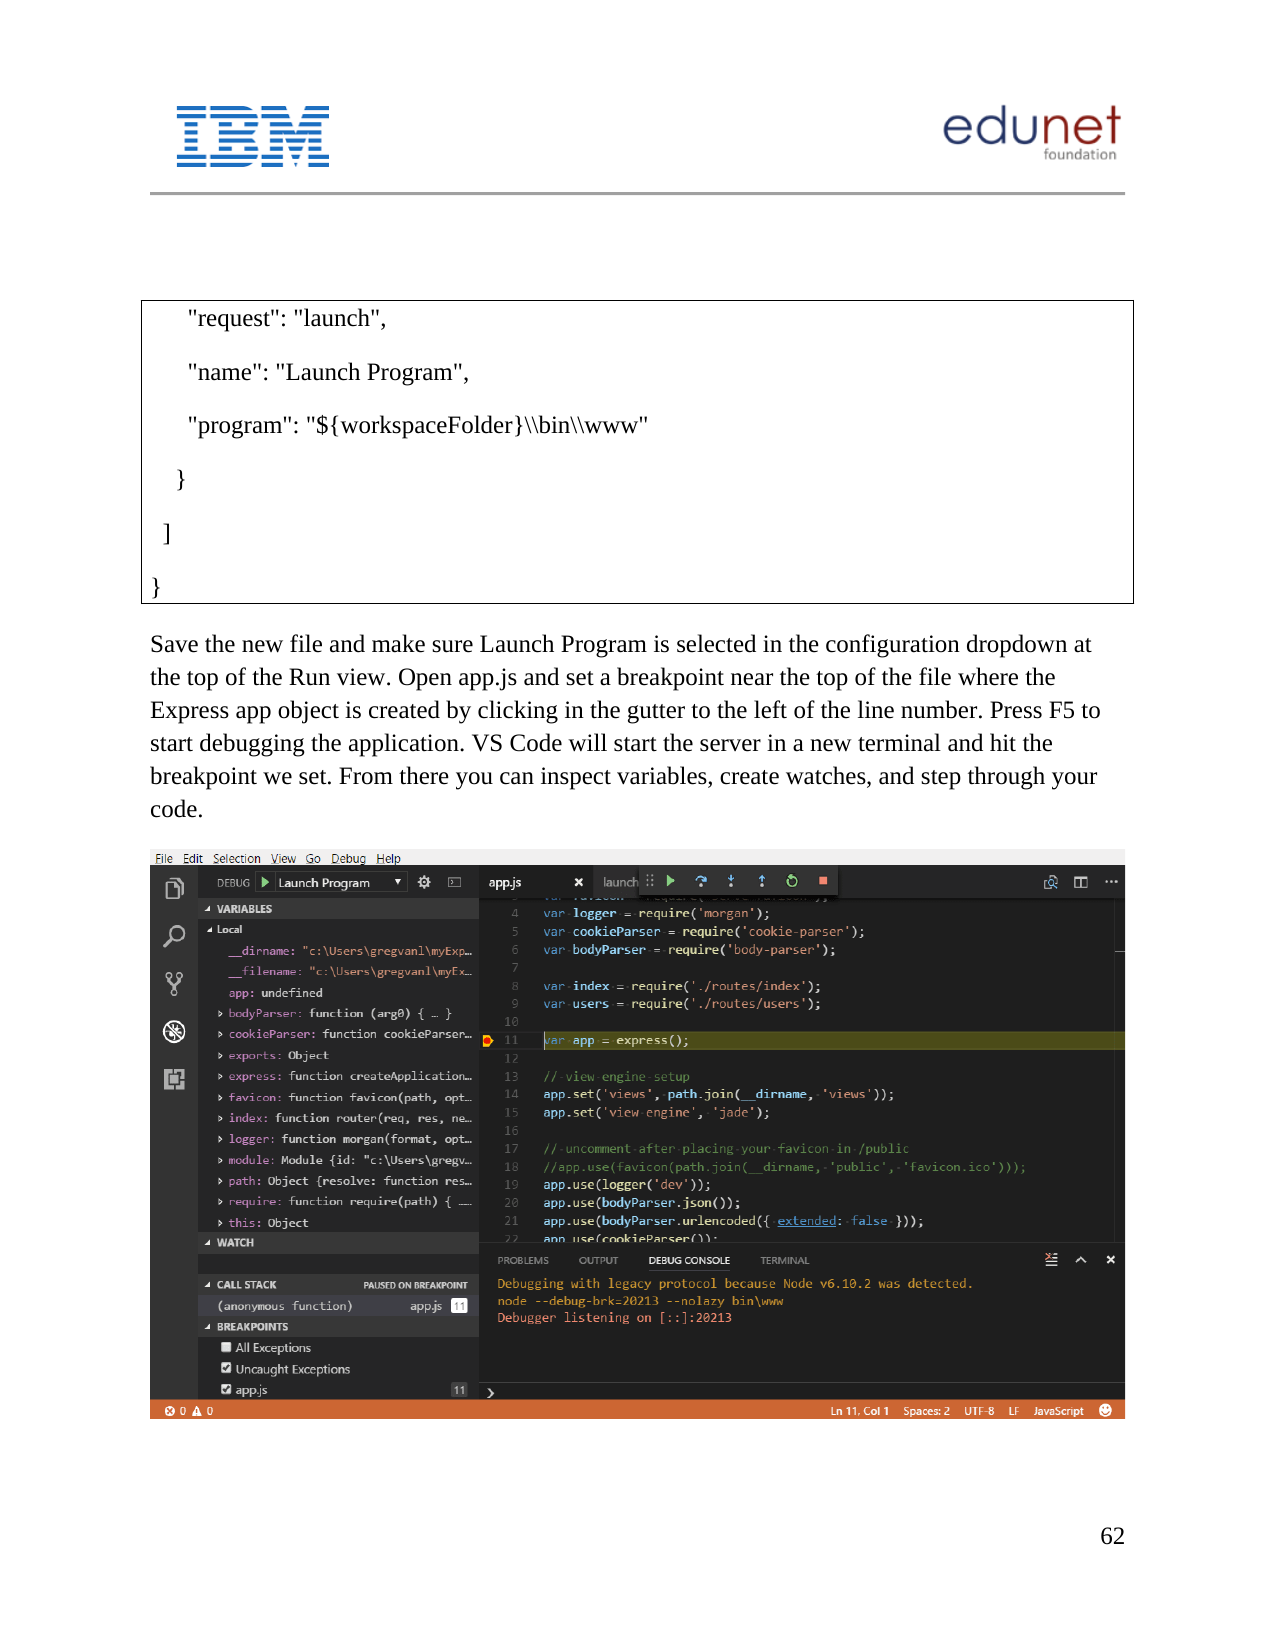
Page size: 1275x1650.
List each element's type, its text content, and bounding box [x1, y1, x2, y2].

text } [142, 569, 1133, 603]
picture [150, 848, 1125, 1419]
picture [941, 95, 1125, 167]
text ] [142, 515, 1133, 547]
text } [142, 461, 1133, 493]
text "program": "${workspaceFolder}\\bin\\www" [142, 407, 1133, 439]
text Save the new file and make sure Launch Program is selected in the configuration dropdown at the top of the Run view. Open app.js and set a breakpoint near the top of the file where the Express app object is created by clicking in the gutter to the left of the line number. Press F5 to start debugging the application. VS Code will start the server in a new terminal and hit the breakpoint we set. From there you can inspect variables, create watches, and step through your code. [150, 629, 1125, 823]
text "name": "Launch Program", [142, 354, 1133, 386]
text "request": "launch", [142, 301, 1133, 332]
picture [176, 106, 329, 167]
